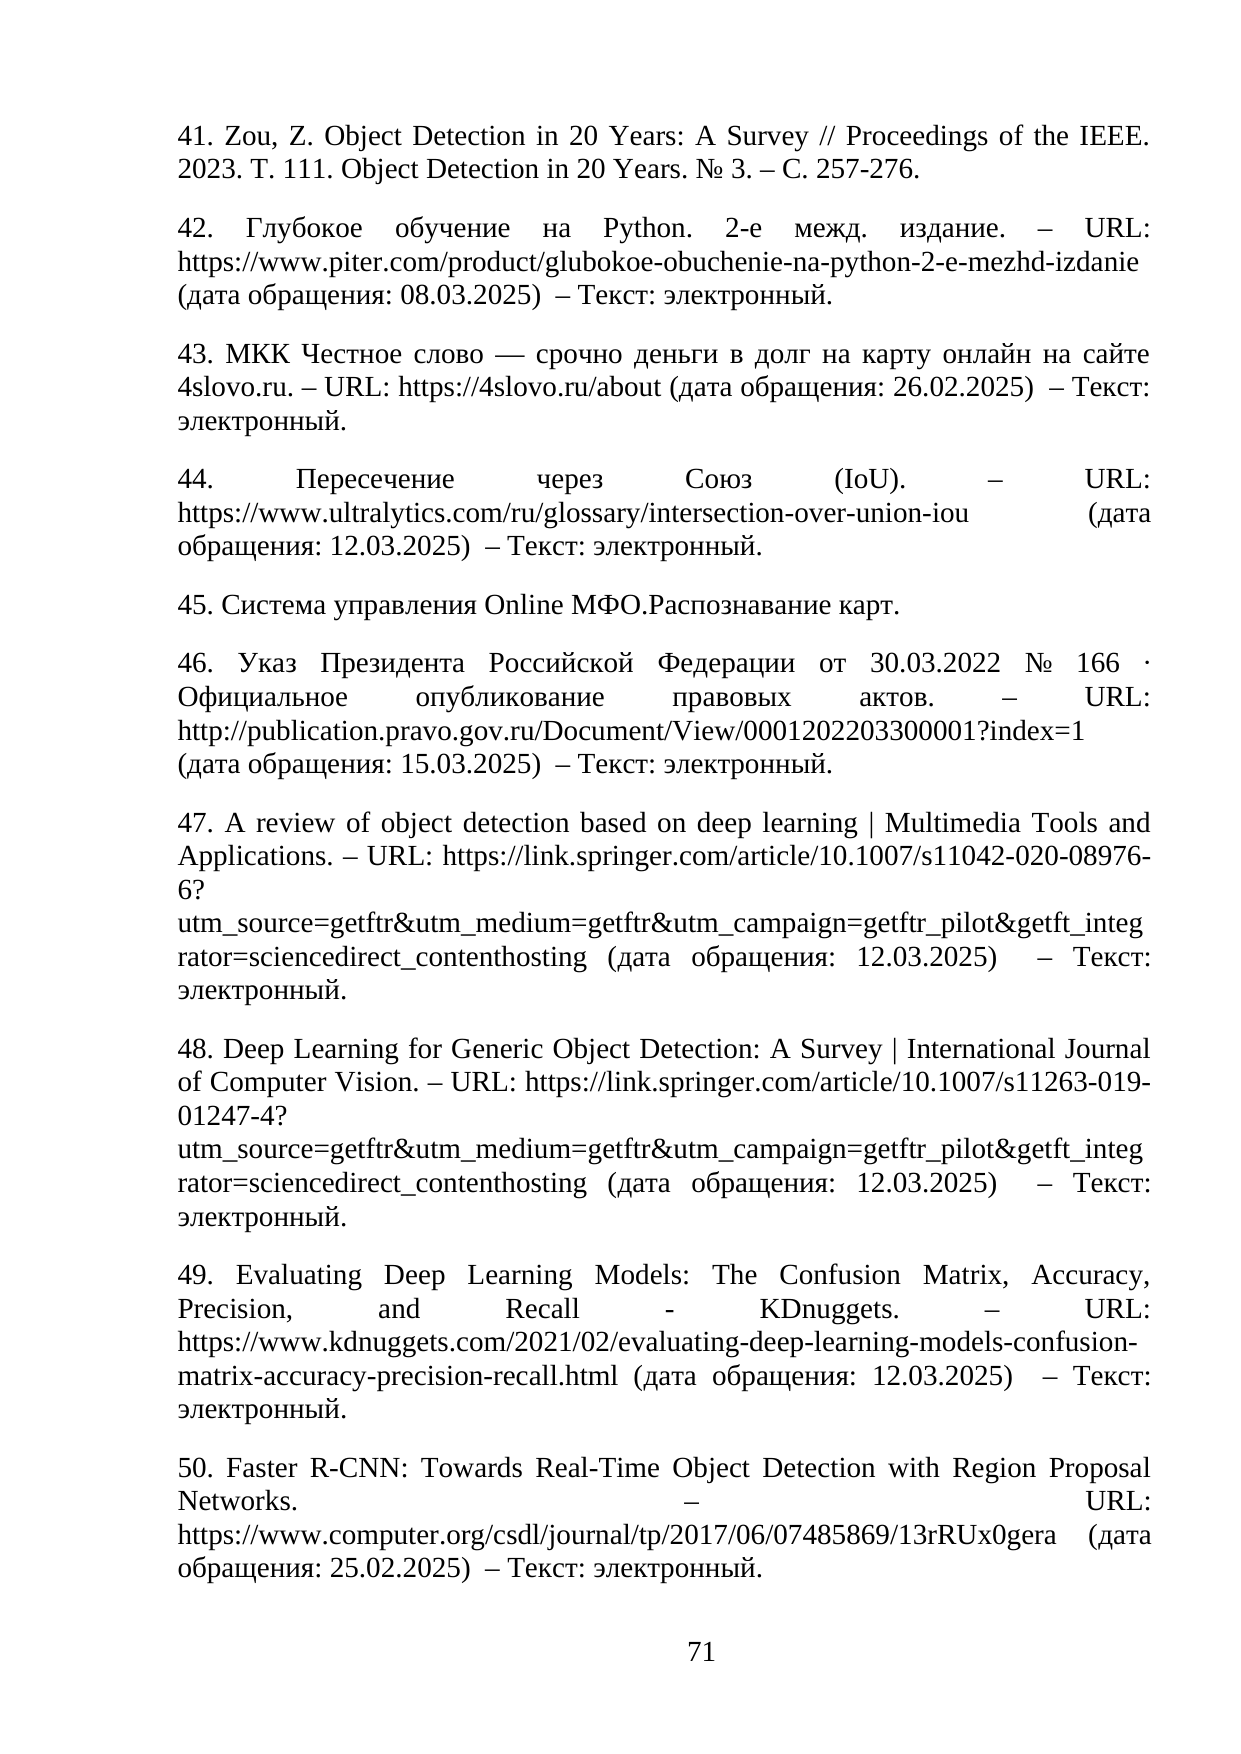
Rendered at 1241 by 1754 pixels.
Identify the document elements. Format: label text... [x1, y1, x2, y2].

text 43. МКК Честное слово — срочно деньги в долг на карту онлайн на сайте 4slovo.ru. – URL: https://4slovo.ru/about (дата обращения: 26.02.2025) – Текст: электронный. [177, 336, 1152, 436]
text 46. Указ Президента Российской Федерации от 30.03.2022 № 166 ∙ Официальное опубликование правовых актов. – URL: http://publication.pravo.gov.ru/Document/View/0001202203300001?index=1 (дата обращения: 15.03.2025) – Текст: электронный. [177, 646, 1152, 780]
text 47. A review of object detection based on deep learning | Multimedia Tools and Applications. – URL: https://link.springer.com/article/10.1007/s11042-020-08976-6?utm_source=getftr&utm_medium=getftr&utm_campaign=getftr_pilot&getft_integrator=sciencedirect_contenthosting (дата обращения: 12.03.2025) – Текст: электронный. [177, 805, 1152, 1006]
text 50. Faster R-CNN: Towards Real-Time Object Detection with Region Proposal Networks. – URL: https://www.computer.org/csdl/journal/tp/2017/06/07485869/13rRUx0gera (дата обращения: 25.02.2025) – Текст: электронный. [177, 1450, 1152, 1584]
text 42. Глубокое обучение на Python. 2-е межд. издание. – URL: https://www.piter.com/product/glubokoe-obuchenie-na-python-2-e-mezhd-izdanie (дата обращения: 08.03.2025) – Текст: электронный. [177, 210, 1152, 311]
text 41. Zou, Z. Object Detection in 20 Years: A Survey // Proceedings of the IEEE. 2023. Т. 111. Object Detection in 20 Years. № 3. – С. 257-276. [177, 118, 1152, 185]
text 44. Пересечение через Союз (IoU). – URL: https://www.ultralytics.com/ru/glossary/intersection-over-union-iou (дата обращения: 12.03.2025) – Текст: электронный. [177, 461, 1152, 562]
text 45. Система управления Online МФО.Распознавание карт. [177, 587, 1152, 621]
text 48. Deep Learning for Generic Object Detection: A Survey | International Journal of Computer Vision. – URL: https://link.springer.com/article/10.1007/s11263-019-01247-4?utm_source=getftr&utm_medium=getftr&utm_campaign=getftr_pilot&getft_integrator=sciencedirect_contenthosting (дата обращения: 12.03.2025) – Текст: электронный. [177, 1031, 1152, 1232]
text 49. Evaluating Deep Learning Models: The Confusion Matrix, Accuracy, Precision, and Recall - KDnuggets. – URL: https://www.kdnuggets.com/2021/02/evaluating-deep-learning-models-confusion-matrix-accuracy-precision-recall.html (дата обращения: 12.03.2025) – Текст: электронный. [177, 1257, 1152, 1425]
